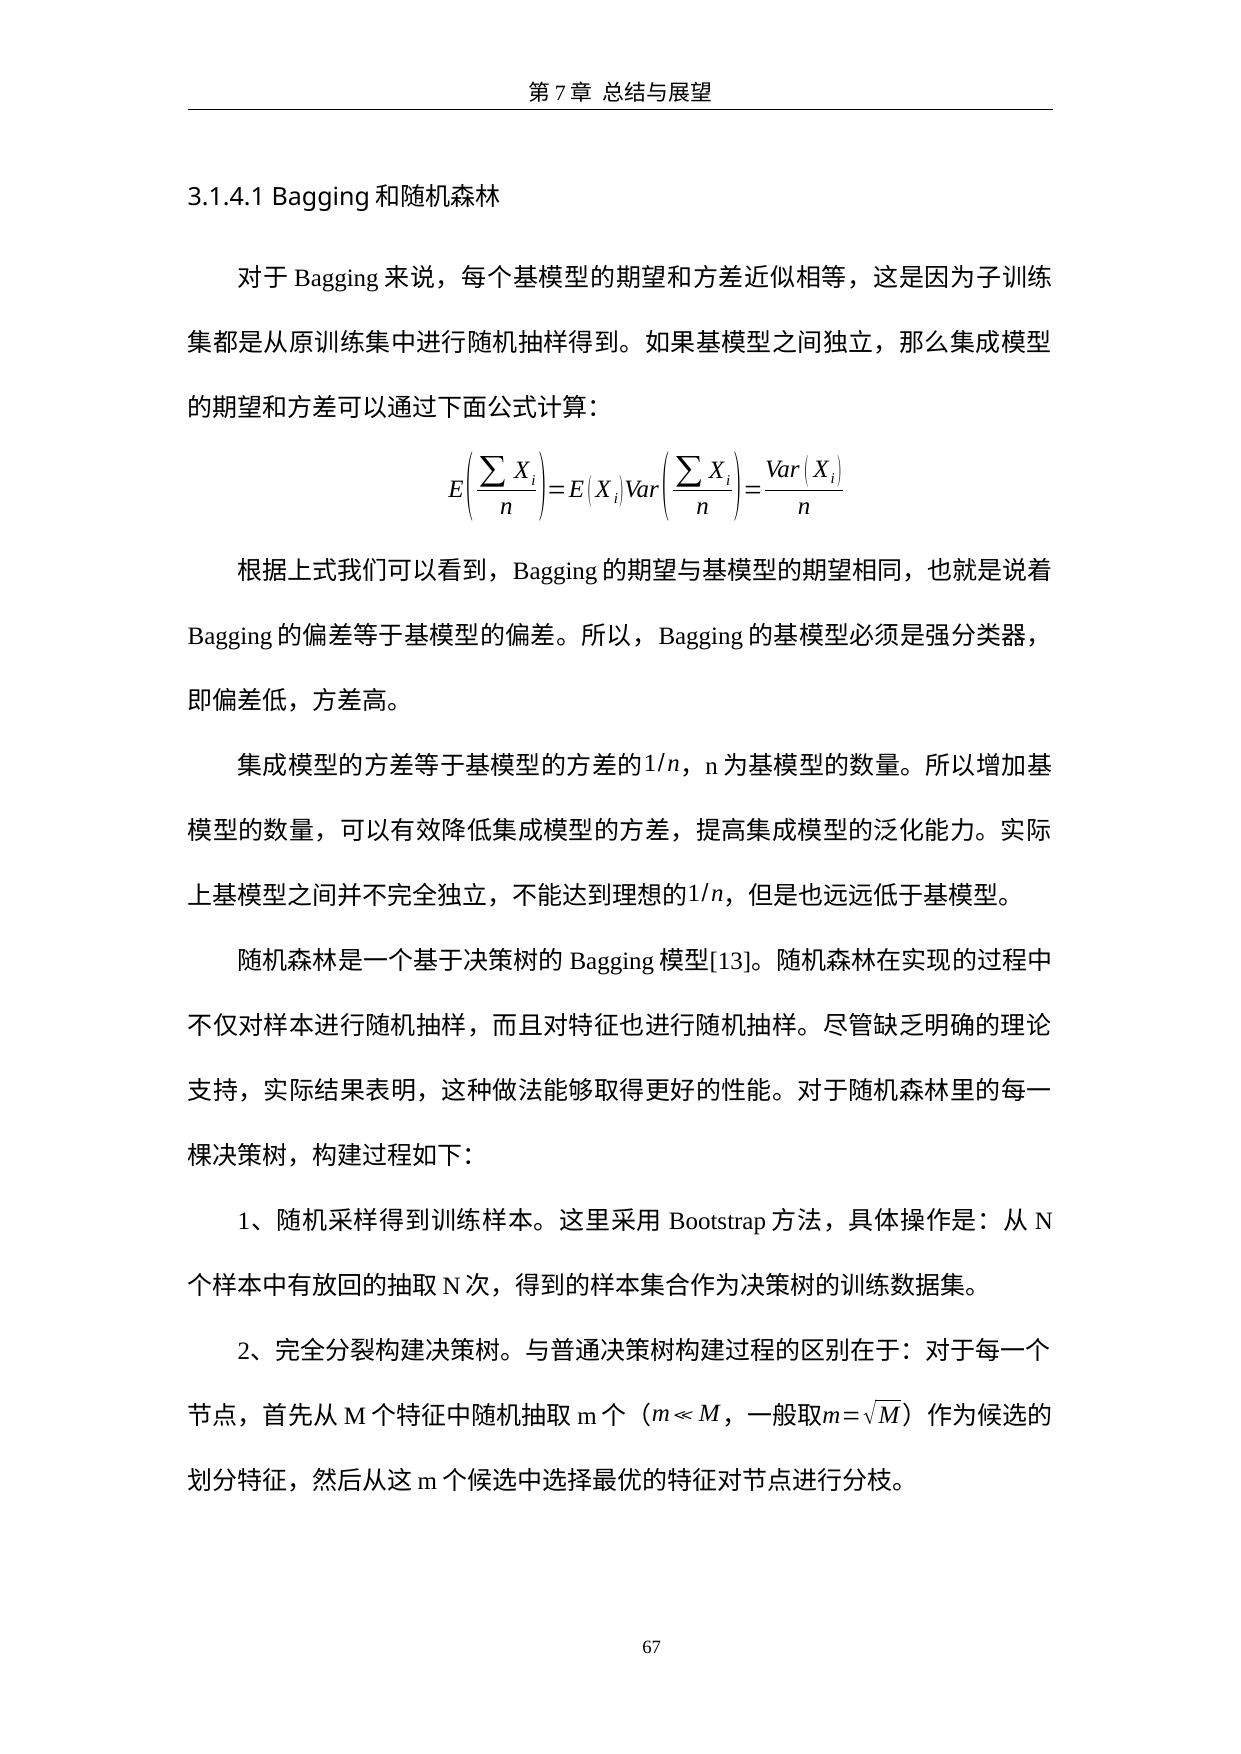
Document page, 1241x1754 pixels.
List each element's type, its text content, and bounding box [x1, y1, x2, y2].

text 2、完全分裂构建决策树。与普通决策树构建过程的区别在于：对于每一个节点，首先从M个特征中随机抽取m个（，一般取）作为候选的划分特征，然后从这m个候选中选择最优的特征对节点进行分枝。 [187, 1316, 1053, 1511]
text 对于Bagging来说，每个基模型的期望和方差近似相等，这是因为子训练集都是从原训练集中进行随机抽样得到。如果基模型之间独立，那么集成模型的期望和方差可以通过下面公式计算： [187, 243, 1053, 438]
text 集成模型的方差等于基模型的方差的，n为基模型的数量。所以增加基模型的数量，可以有效降低集成模型的方差，提高集成模型的泛化能力。实际上基模型之间并不完全独立，不能达到理想的，但是也远远低于基模型。 [187, 731, 1053, 926]
text 随机森林是一个基于决策树的Bagging模型[13]。随机森林在实现的过程中不仅对样本进行随机抽样，而且对特征也进行随机抽样。尽管缺乏明确的理论支持，实际结果表明，这种做法能够取得更好的性能。对于随机森林里的每一棵决策树，构建过程如下： [187, 926, 1053, 1186]
text 1、随机采样得到训练样本。这里采用Bootstrap方法，具体操作是：从N个样本中有放回的抽取N次，得到的样本集合作为决策树的训练数据集。 [187, 1186, 1053, 1316]
text 根据上式我们可以看到，Bagging的期望与基模型的期望相同，也就是说着Bagging的偏差等于基模型的偏差。所以，Bagging的基模型必须是强分类器，即偏差低，方差高。 [187, 536, 1053, 731]
subtitle Bagging和随机森林 [187, 162, 1053, 227]
